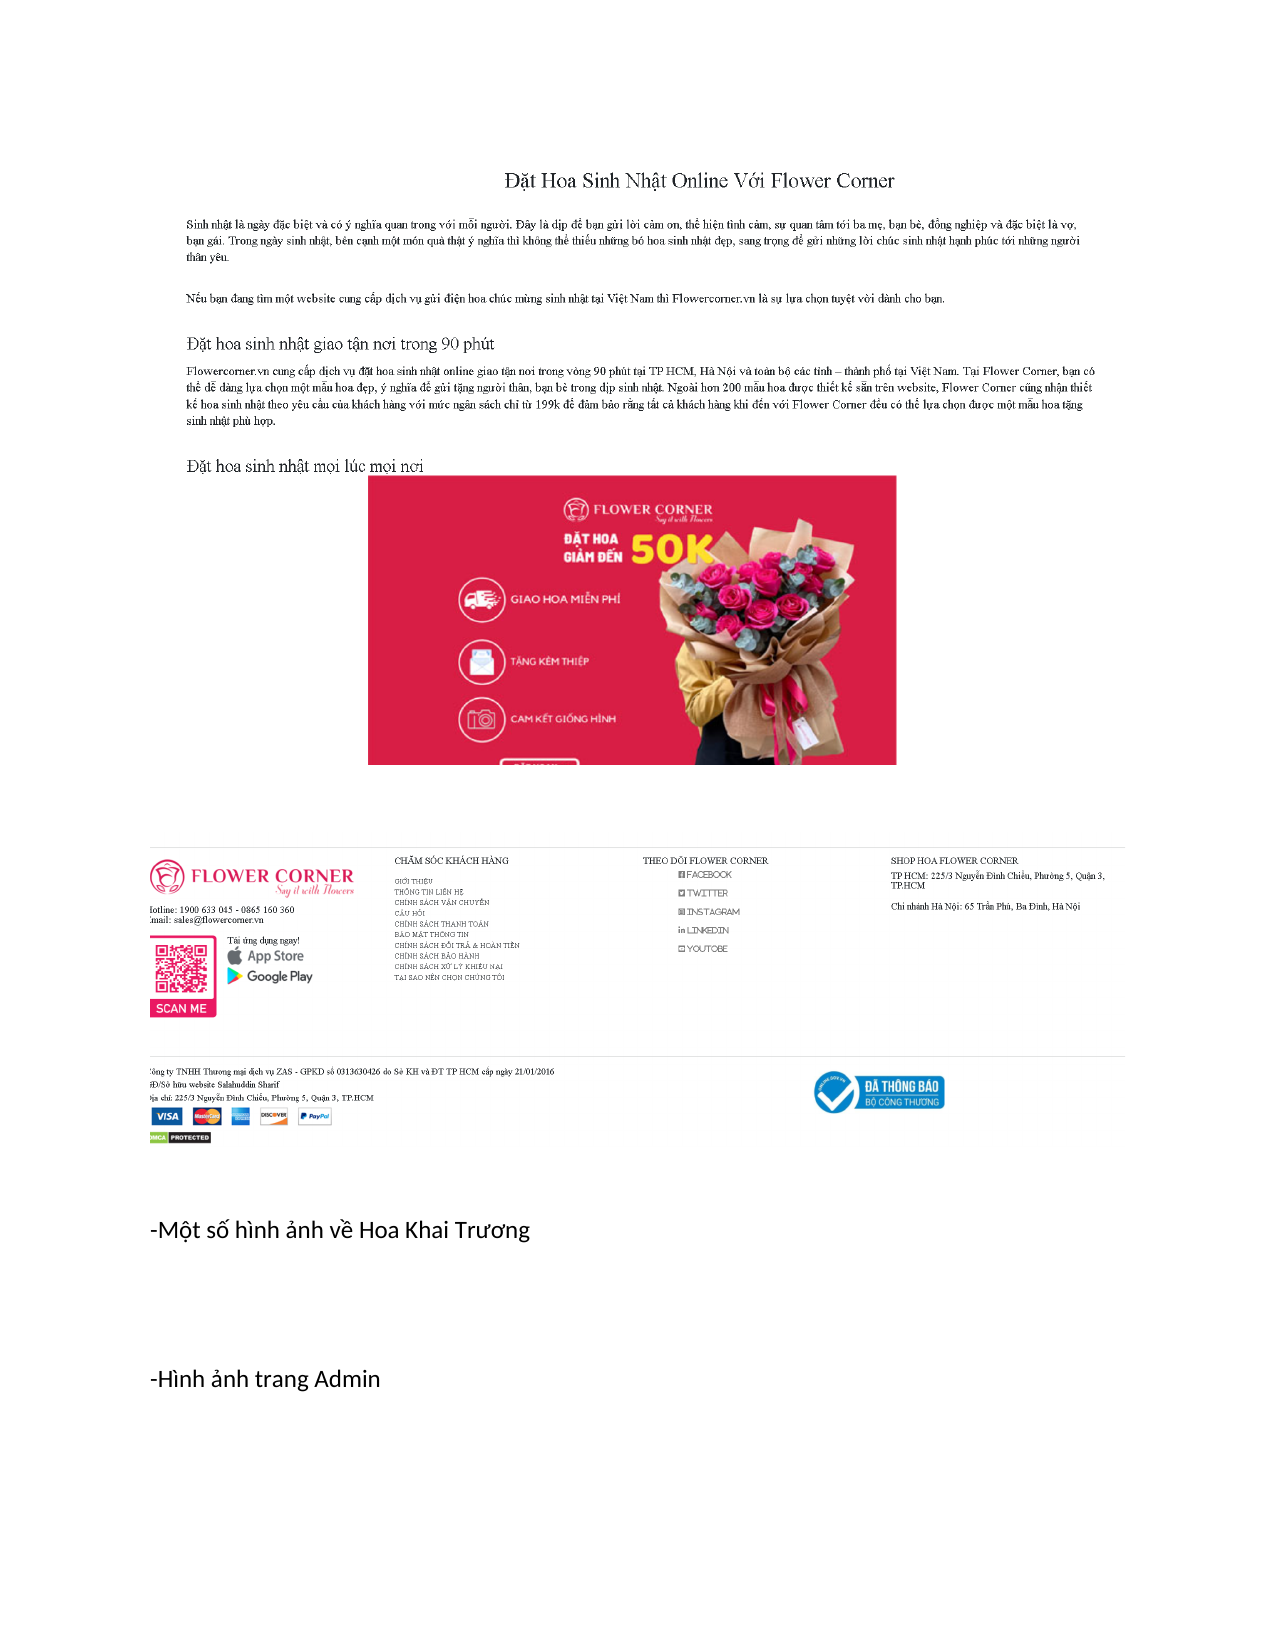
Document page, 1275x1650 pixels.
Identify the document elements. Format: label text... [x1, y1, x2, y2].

text -Hình ảnh trang Admin [150, 1363, 1125, 1394]
picture [150, 832, 1125, 1147]
text -Một số hình ảnh về Hoa Khai Trương [150, 1214, 1125, 1245]
picture [150, 150, 1125, 765]
